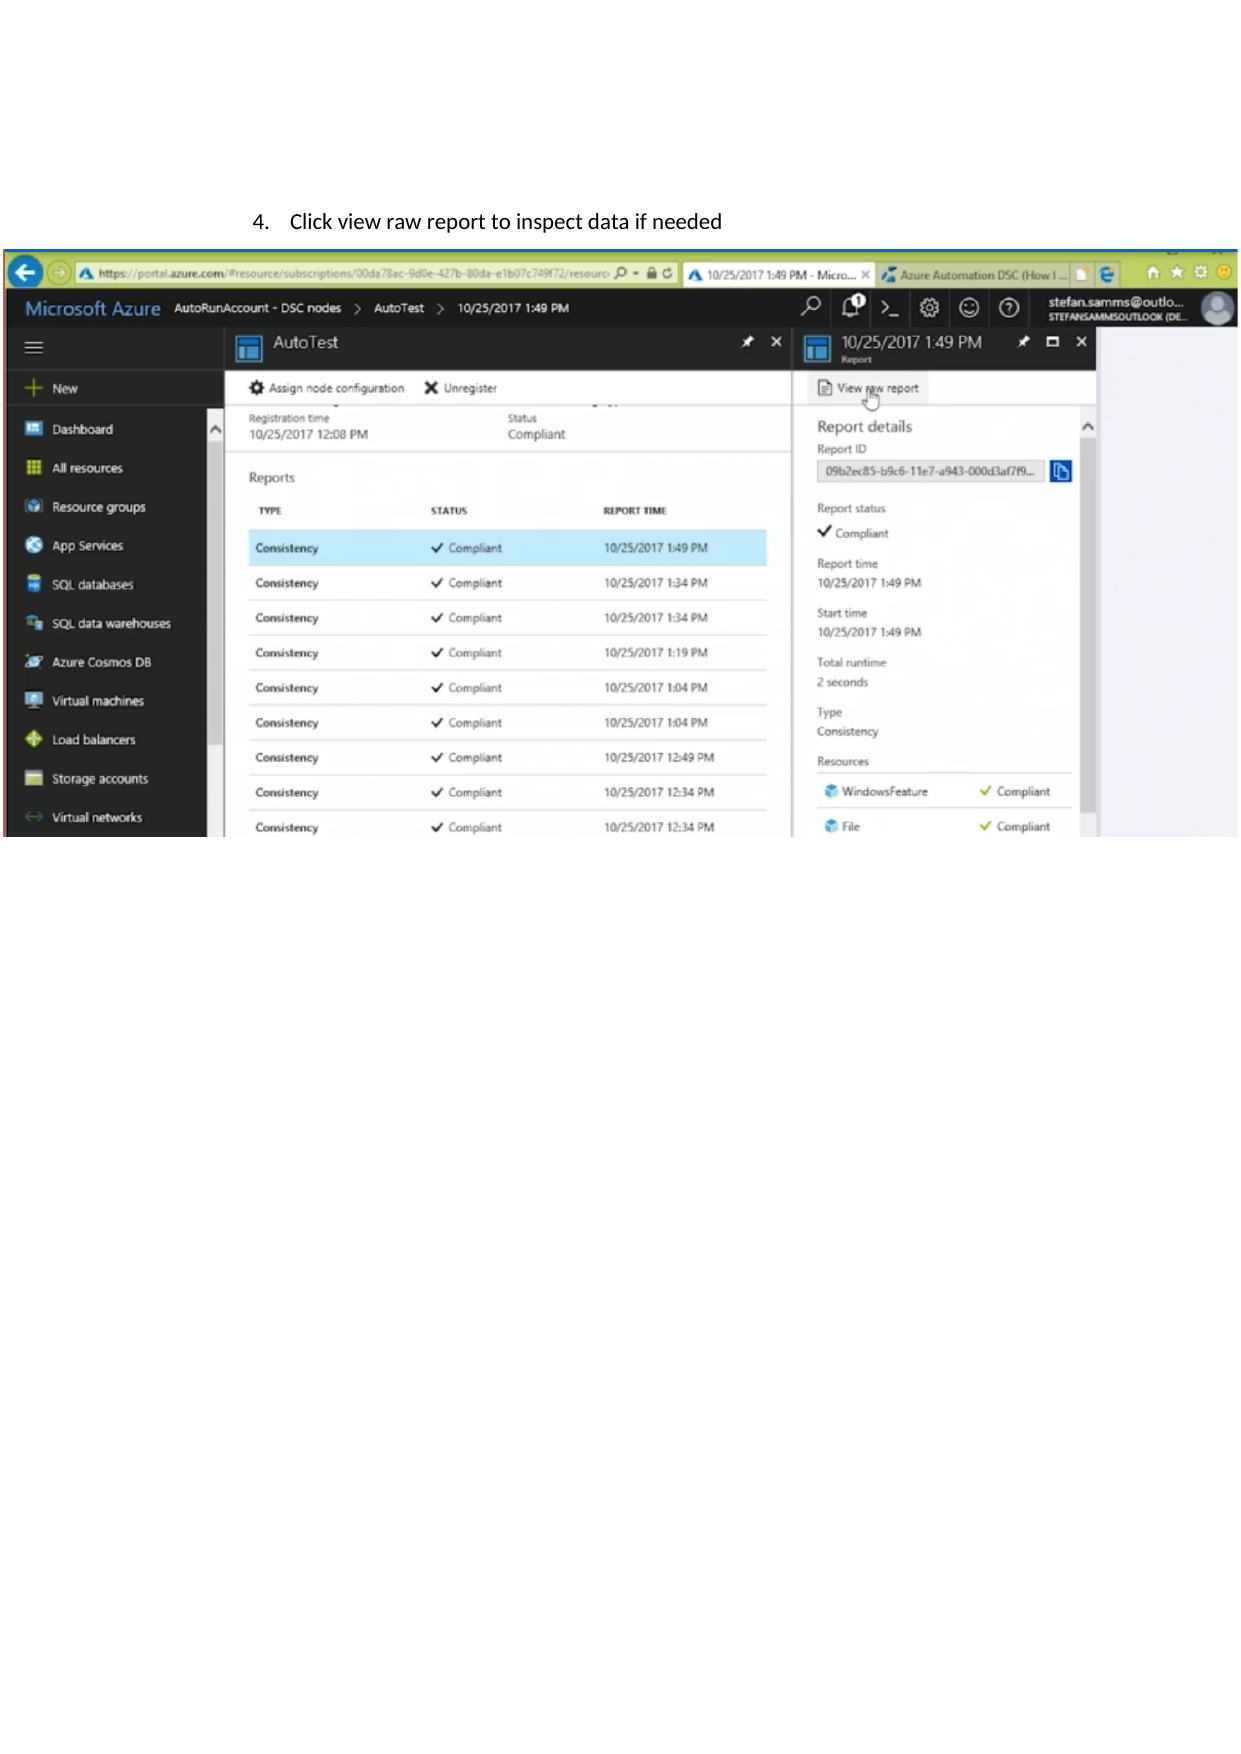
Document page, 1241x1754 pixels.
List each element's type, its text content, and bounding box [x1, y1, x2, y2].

picture [3, 249, 1238, 837]
list Click view raw report to inspect data if needed [252, 207, 1063, 235]
